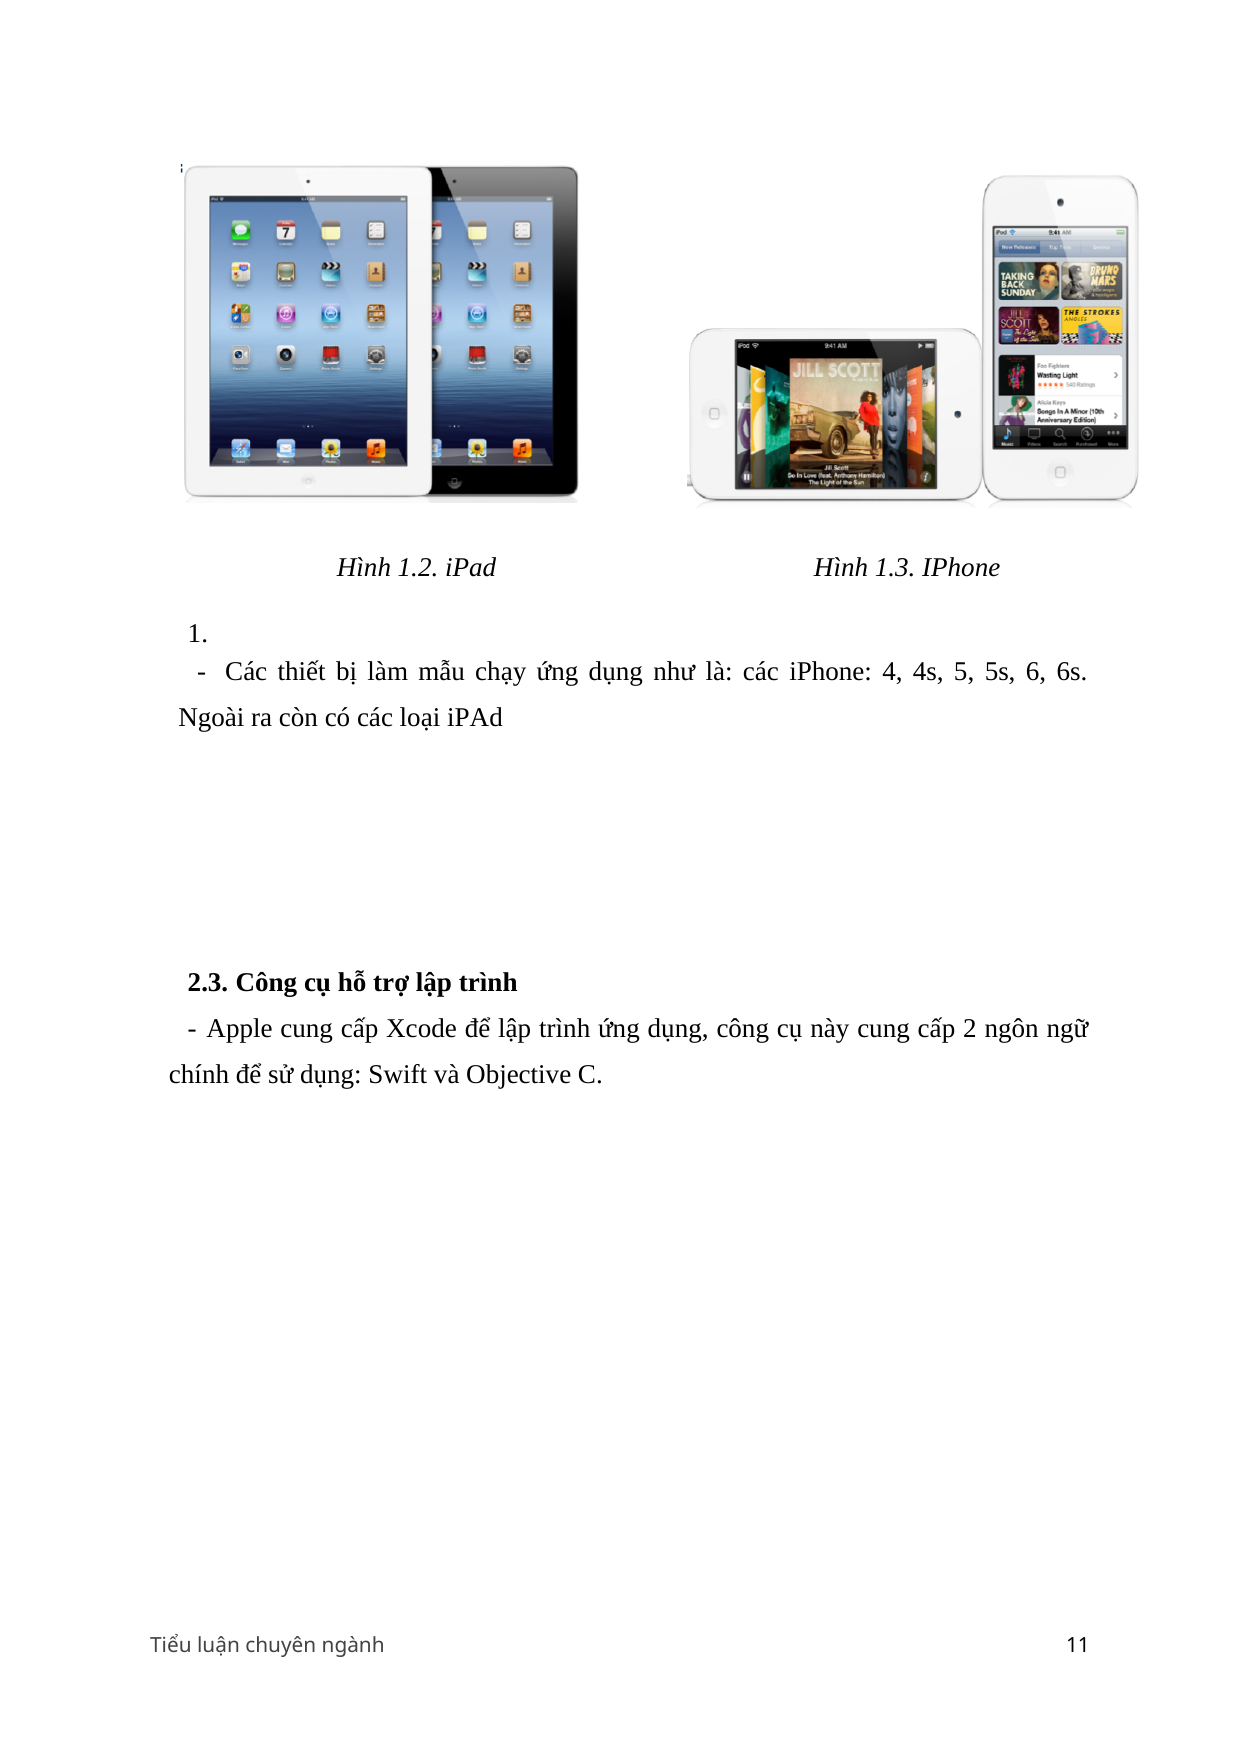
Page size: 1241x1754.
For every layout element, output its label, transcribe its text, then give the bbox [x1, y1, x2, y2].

list Apple cung cấp Xcode để lập trình ứng dụng, công cụ này cung cấp 2 ngôn ngữ chính để sử dụng: Swift và Objective C. [169, 1012, 1090, 1089]
picture [673, 164, 1143, 508]
table_header [173, 150, 663, 537]
table_header [663, 150, 1154, 537]
picture [180, 164, 583, 503]
table_cell Hình 1.3. IPhone [663, 537, 1154, 611]
list Công cụ hỗ trợ lập trình [187, 966, 1090, 997]
list Các thiết bị làm mẫu chạy ứng dụng như là: các iPhone: 4, 4s, 5, 5s, 6, 6s. Ngoài ra còn có các loại iPAd [178, 655, 1090, 733]
table_cell Hình 1.2. iPad [173, 537, 663, 611]
